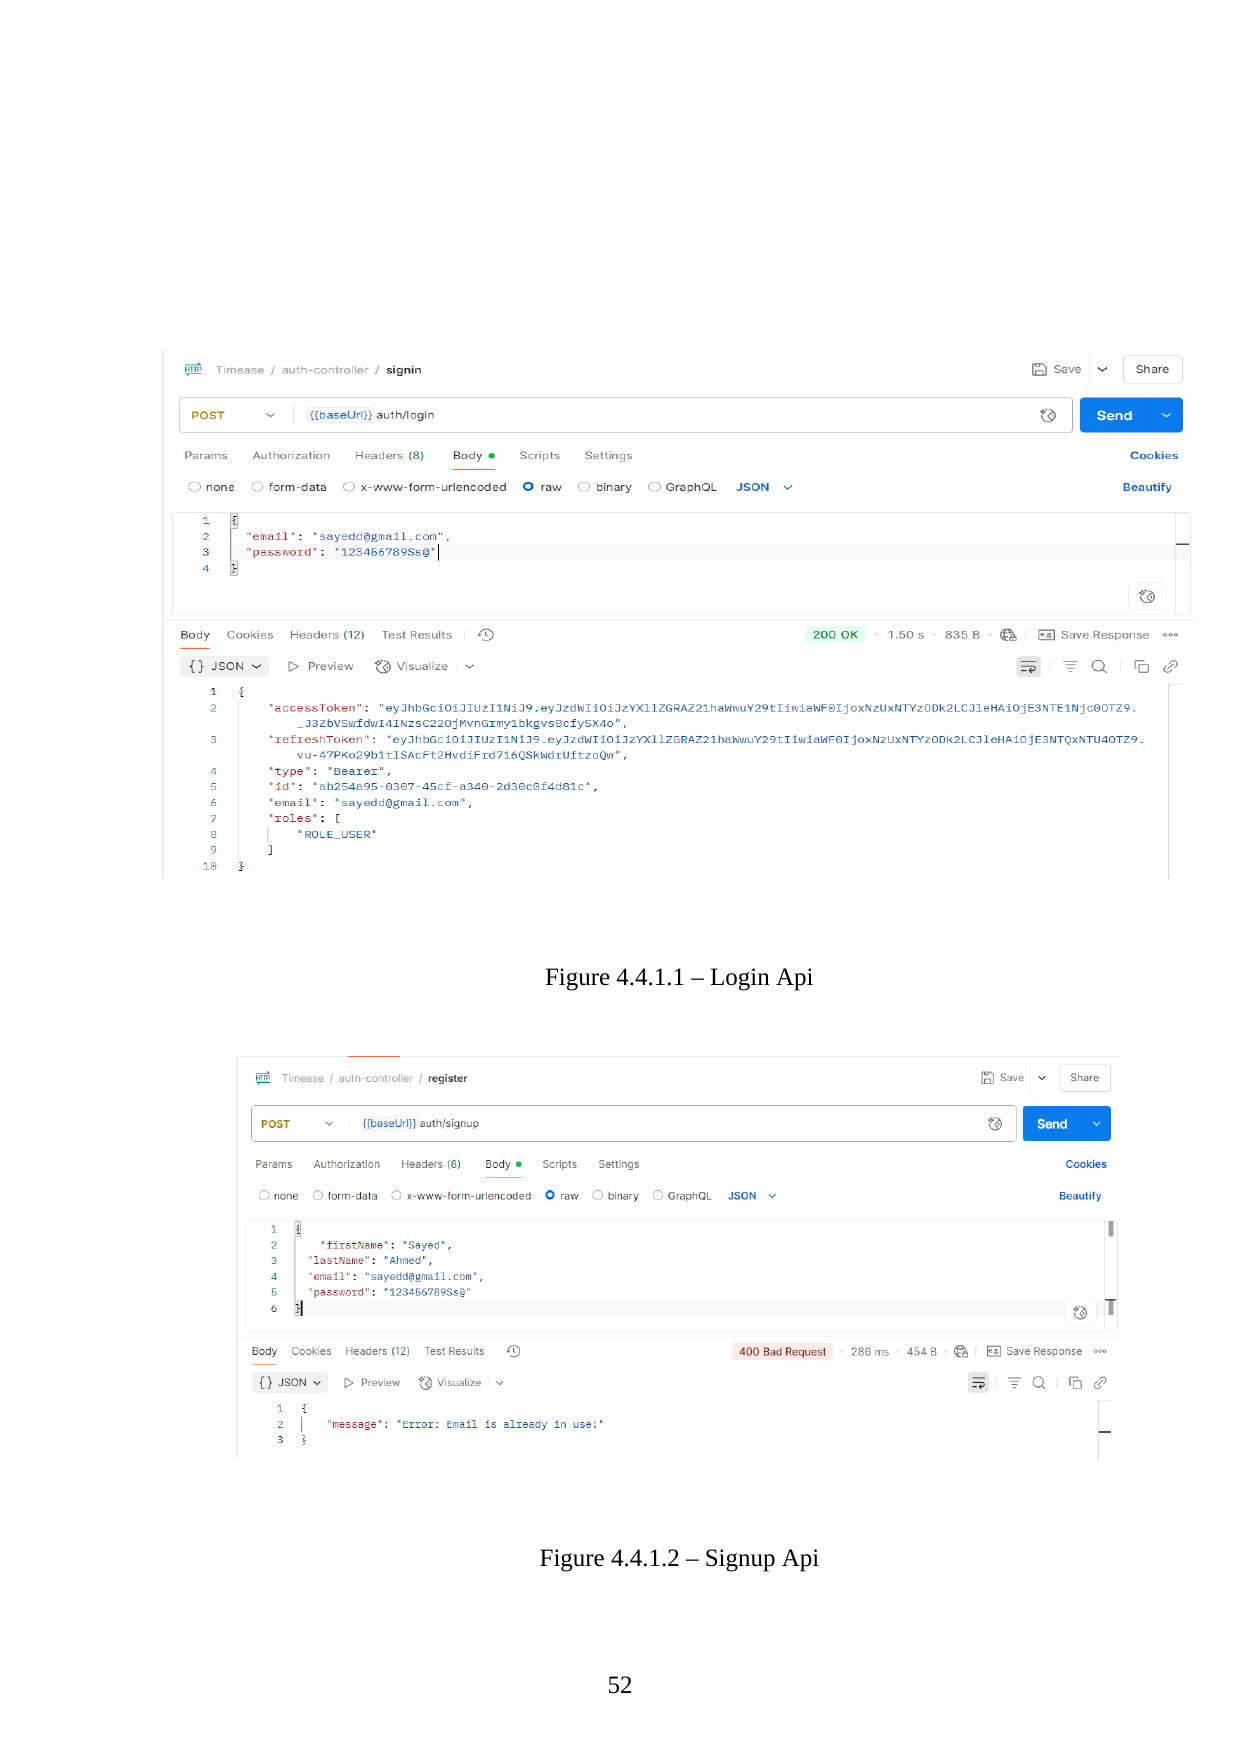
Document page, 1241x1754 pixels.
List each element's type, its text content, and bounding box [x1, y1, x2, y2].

text Figure 4.4.1.1 – Login Api [236, 962, 1122, 991]
text Figure 4.4.1.2 – Signup Api [236, 1543, 1122, 1572]
picture [161, 349, 1198, 879]
picture [236, 1055, 1123, 1459]
